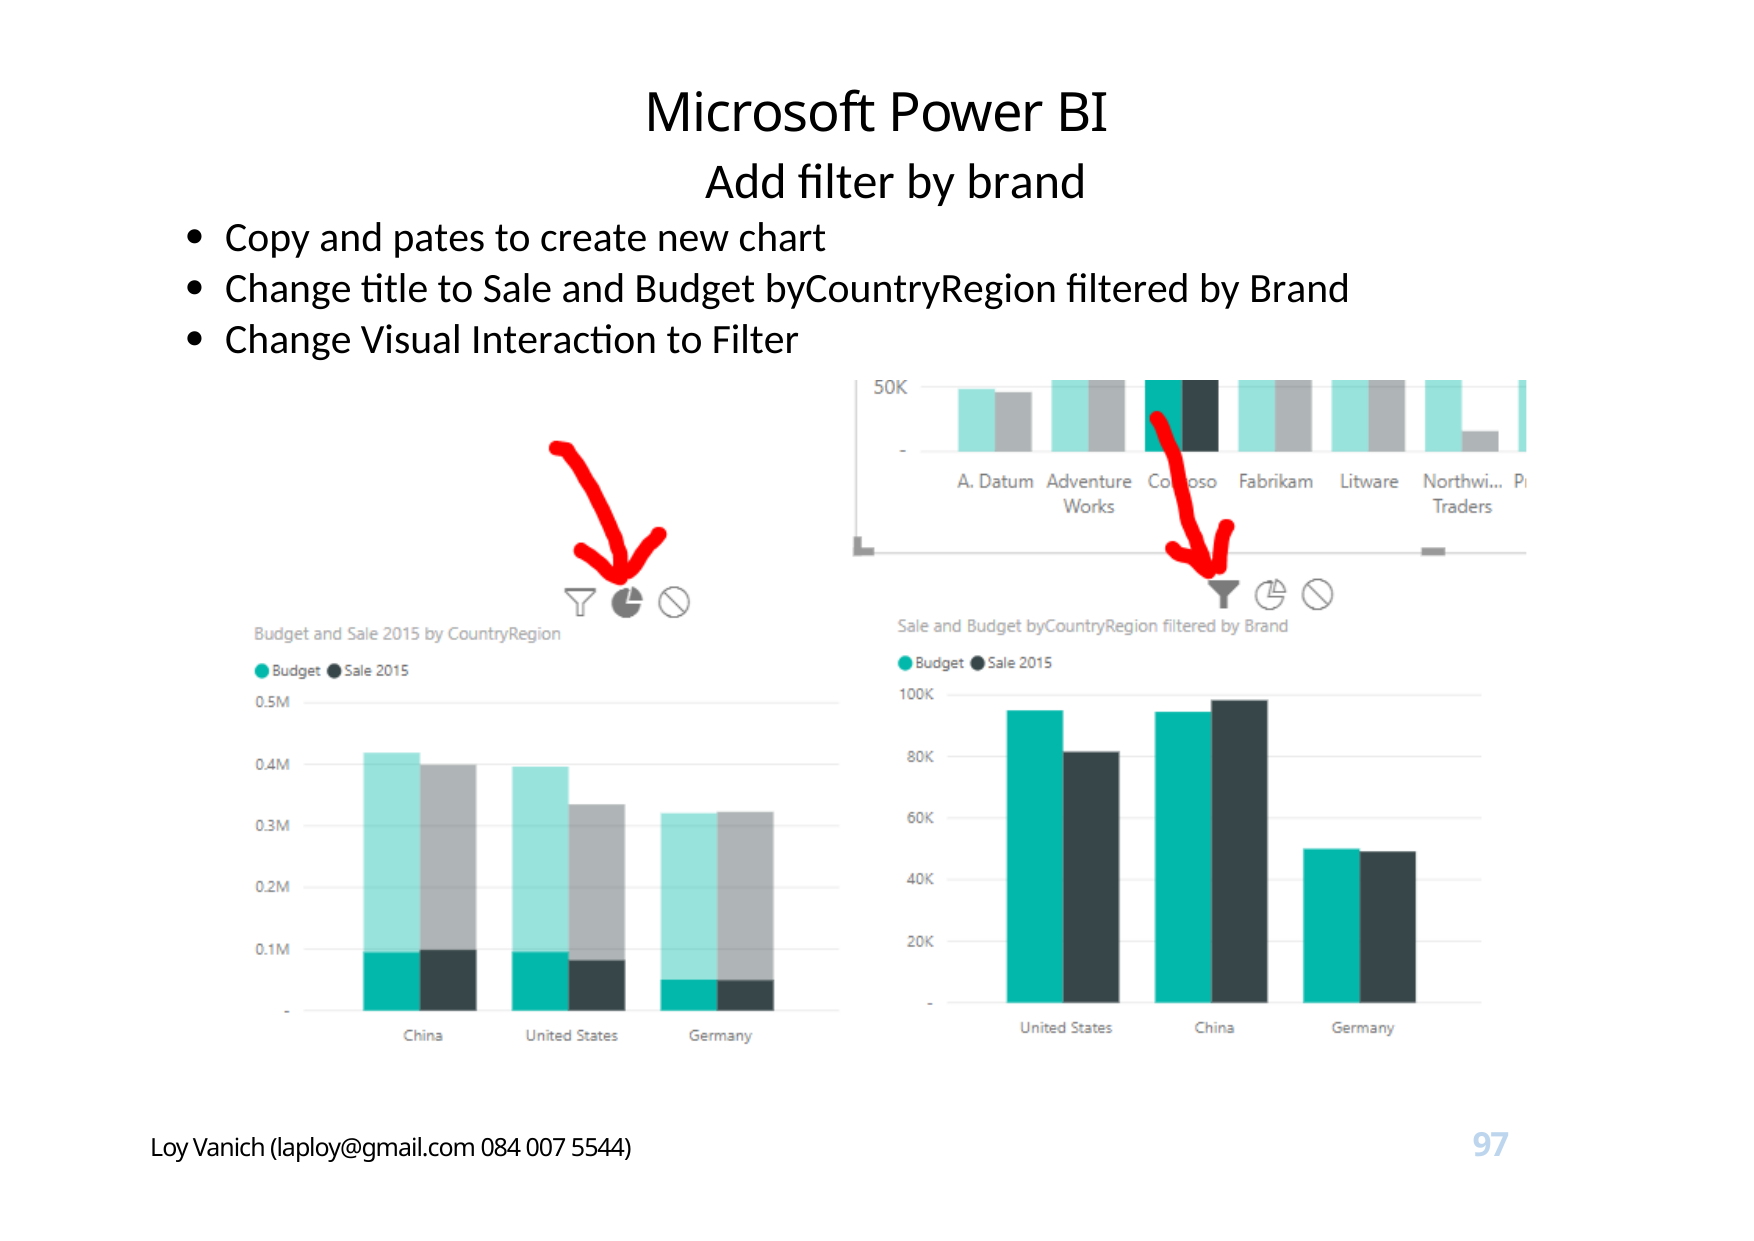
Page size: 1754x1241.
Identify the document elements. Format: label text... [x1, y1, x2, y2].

list Change Visual Interaction to Filter [187, 313, 1604, 363]
picture [227, 380, 1527, 1052]
list Copy and pates to create new chart [187, 211, 1604, 262]
text Add filter by brand [187, 150, 1604, 211]
list Change title to Sale and Budget byCountryRegion filtered by Brand [187, 262, 1604, 313]
